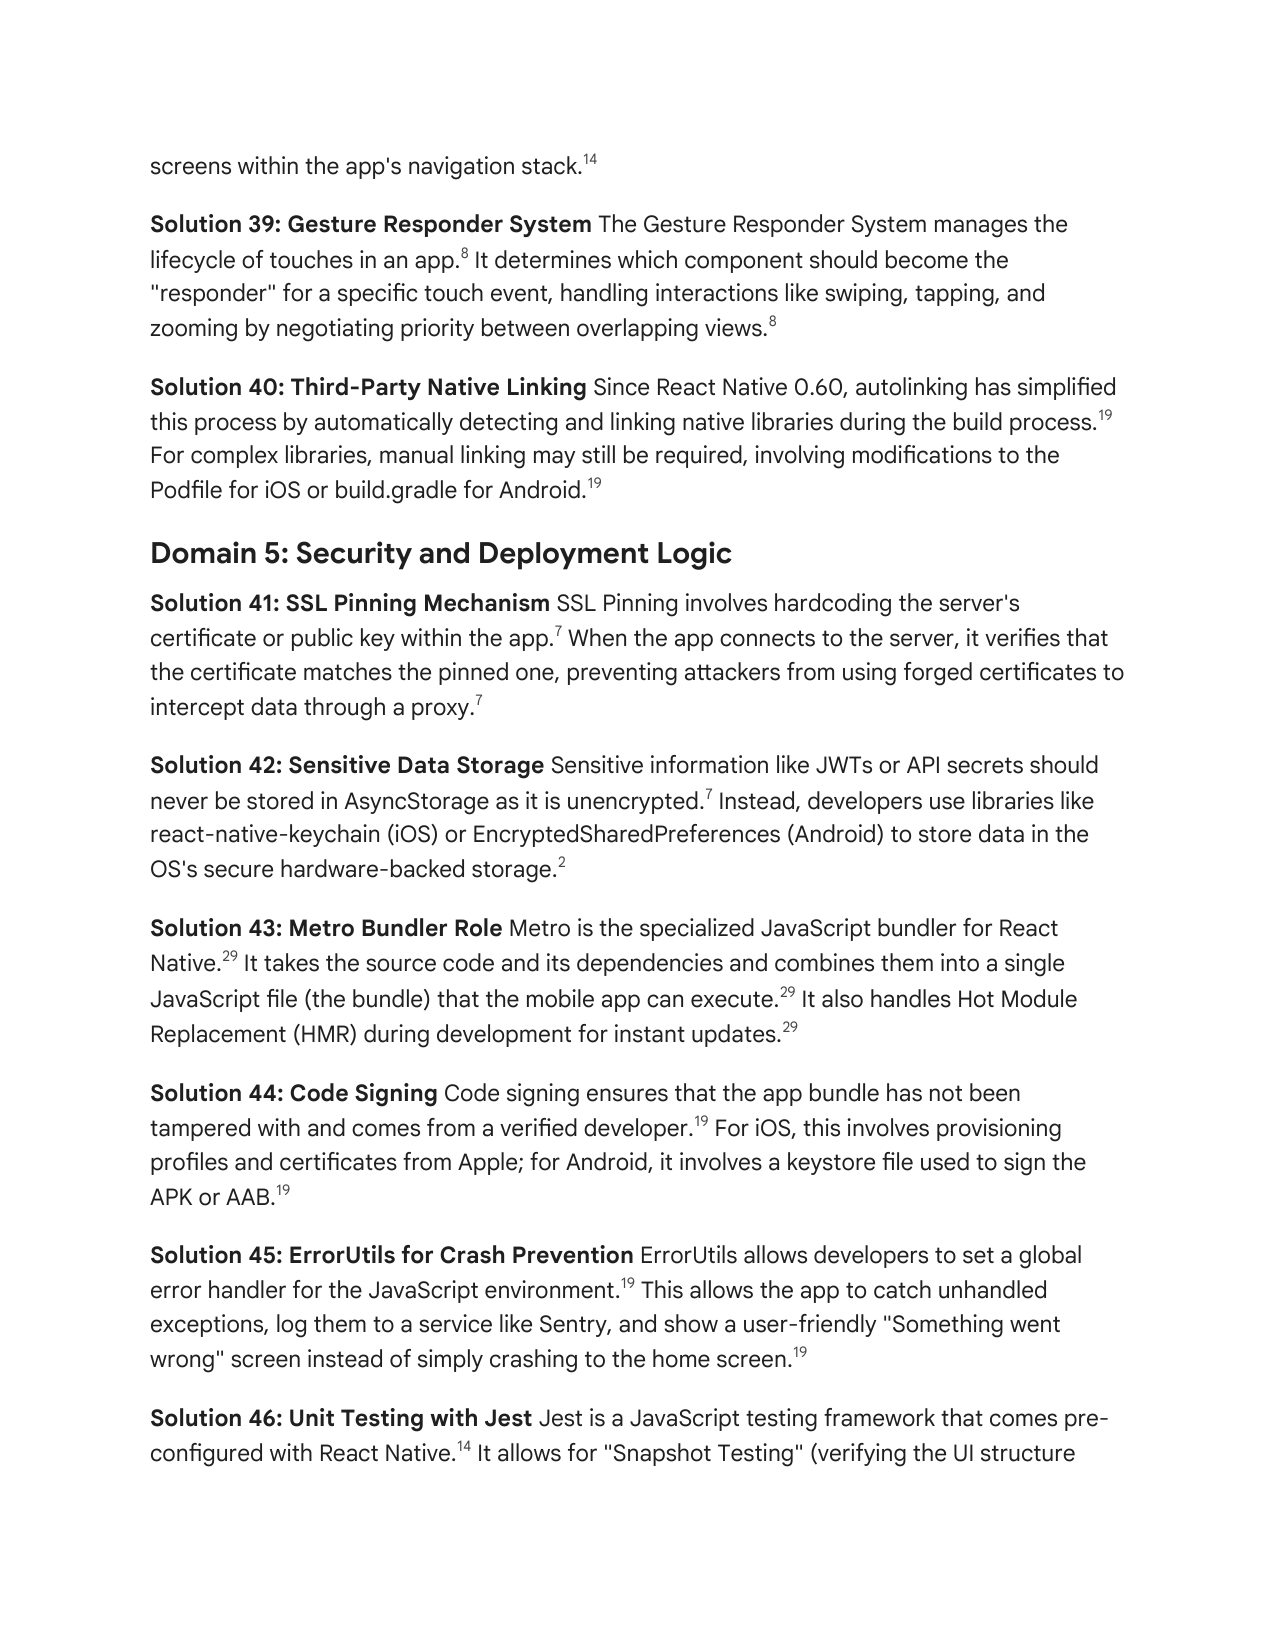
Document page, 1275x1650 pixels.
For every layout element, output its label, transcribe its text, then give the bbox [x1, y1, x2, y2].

text Solution 41: SSL Pinning Mechanism SSL Pinning involves hardcoding the server's certificate or public key within the app.7 When the app connects to the server, it verifies that the certificate matches the pinned one, preventing attackers from using forged certificates to intercept data through a proxy.7 [150, 589, 1125, 722]
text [150, 1404, 1125, 1468]
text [150, 150, 1125, 181]
text Solution 44: Code Signing Code signing ensures that the app bundle has not been tampered with and comes from a verified developer.19 For iOS, this involves provisioning profiles and certificates from Apple; for Android, it involves a keystore file used to sign the APK or AAB.19 [150, 1079, 1125, 1212]
text Solution 43: Metro Bundler Role Metro is the specialized JavaScript bundler for React Native.29 It takes the source code and its dependencies and combines them into a single JavaScript file (the bundle) that the mobile app can execute.29 It also handles Hot Module Replacement (HMR) during development for instant updates.29 [150, 914, 1125, 1050]
subtitle Domain 5: Security and Deployment Logic [150, 535, 1125, 572]
text Solution 42: Sensitive Data Storage Sensitive information like JWTs or API secrets should never be stored in AsyncStorage as it is unencrypted.7 Instead, developers use libraries like react-native-keychain (iOS) or EncryptedSharedPreferences (Android) to store data in the OS's secure hardware-backed storage.2 [150, 752, 1125, 885]
text Solution 39: Gesture Responder System The Gesture Responder System manages the lifecycle of touches in an app.8 It determines which component should become the "responder" for a specific touch event, handling interactions like swiping, tapping, and zooming by negotiating priority between overlapping views.8 [150, 211, 1125, 344]
text Solution 45: ErrorUtils for Crash Prevention ErrorUtils allows developers to set a global error handler for the JavaScript environment.19 This allows the app to catch unhandled exceptions, log them to a service like Sentry, and show a user-friendly "Something went wrong" screen instead of simply crashing to the home screen.19 [150, 1242, 1125, 1374]
text Solution 40: Third-Party Native Linking Since React Native 0.60, autolinking has simplified this process by automatically detecting and linking native libraries during the build process.19 For complex libraries, manual linking may still be required, involving modifications to the Podfile for iOS or build.gradle for Android.19 [150, 373, 1125, 506]
